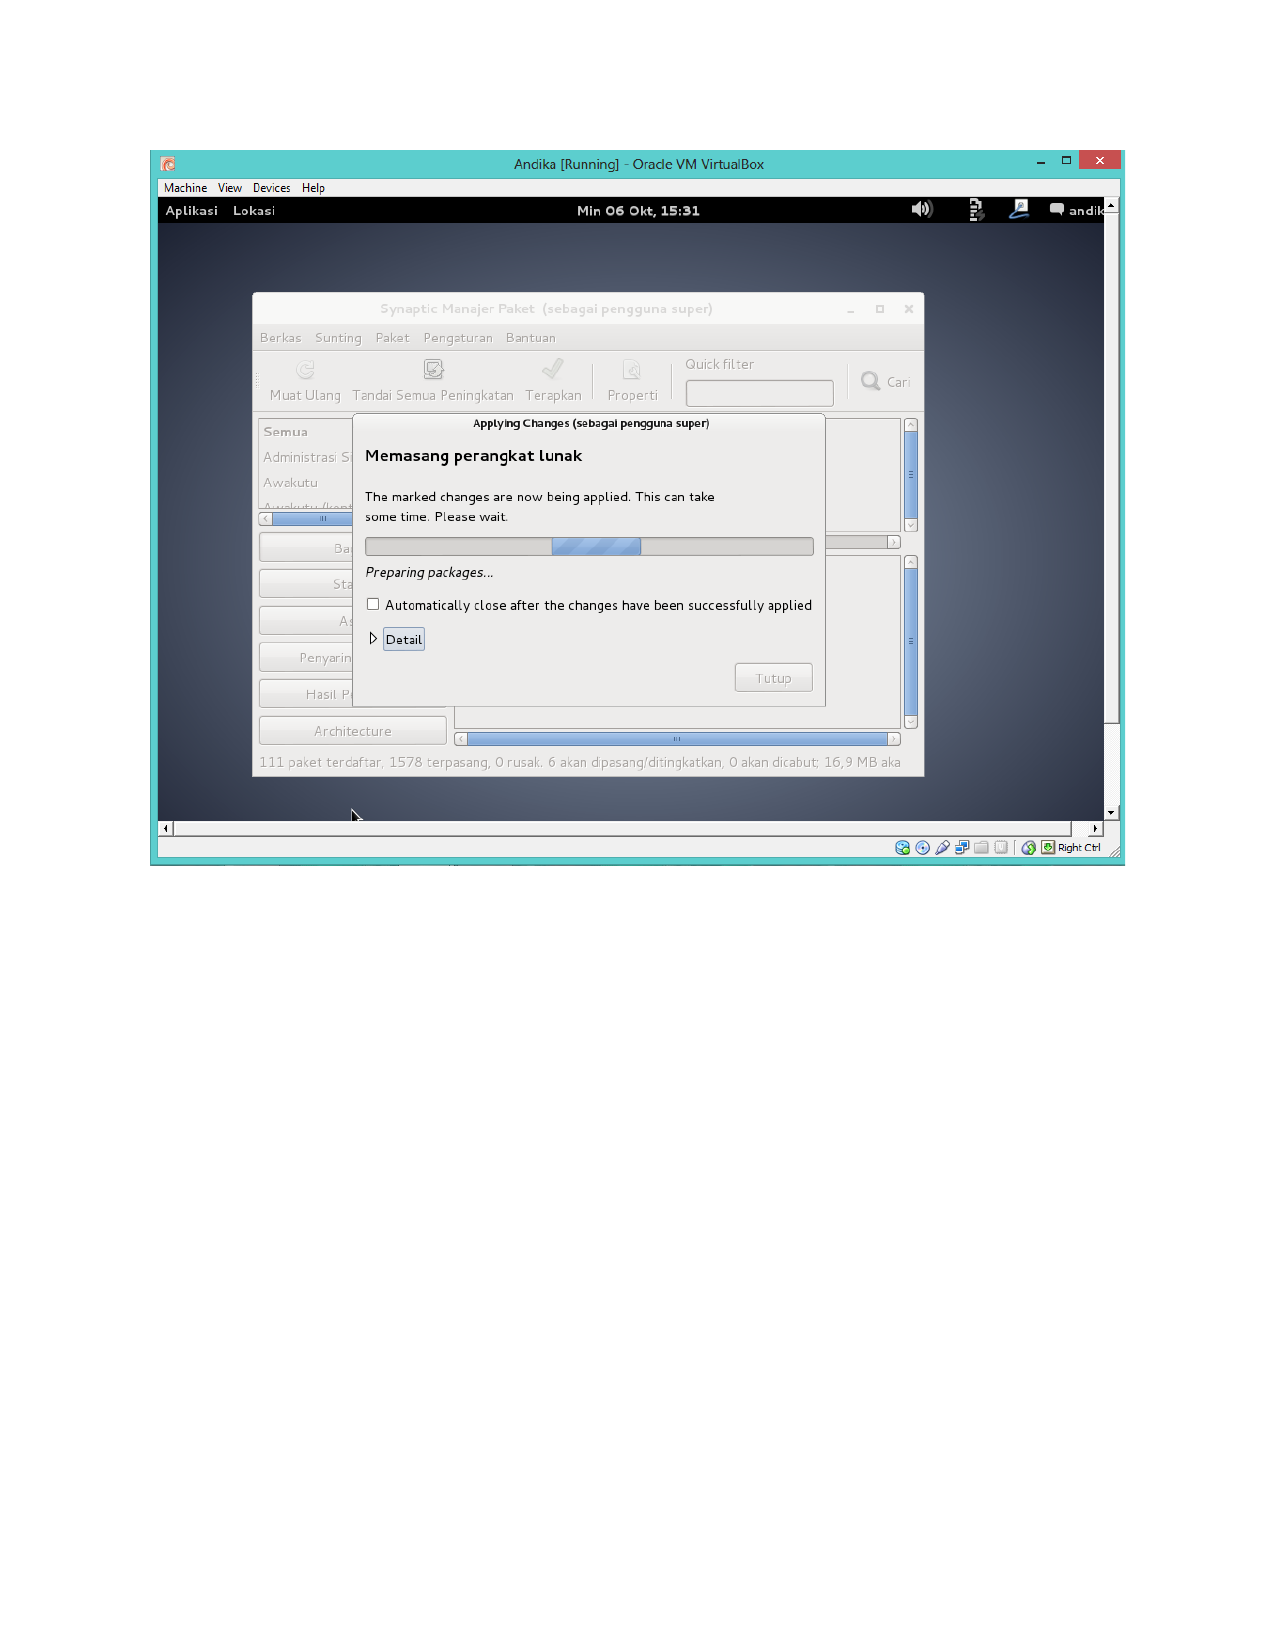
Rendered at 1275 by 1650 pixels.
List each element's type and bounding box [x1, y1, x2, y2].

picture [150, 150, 1125, 866]
